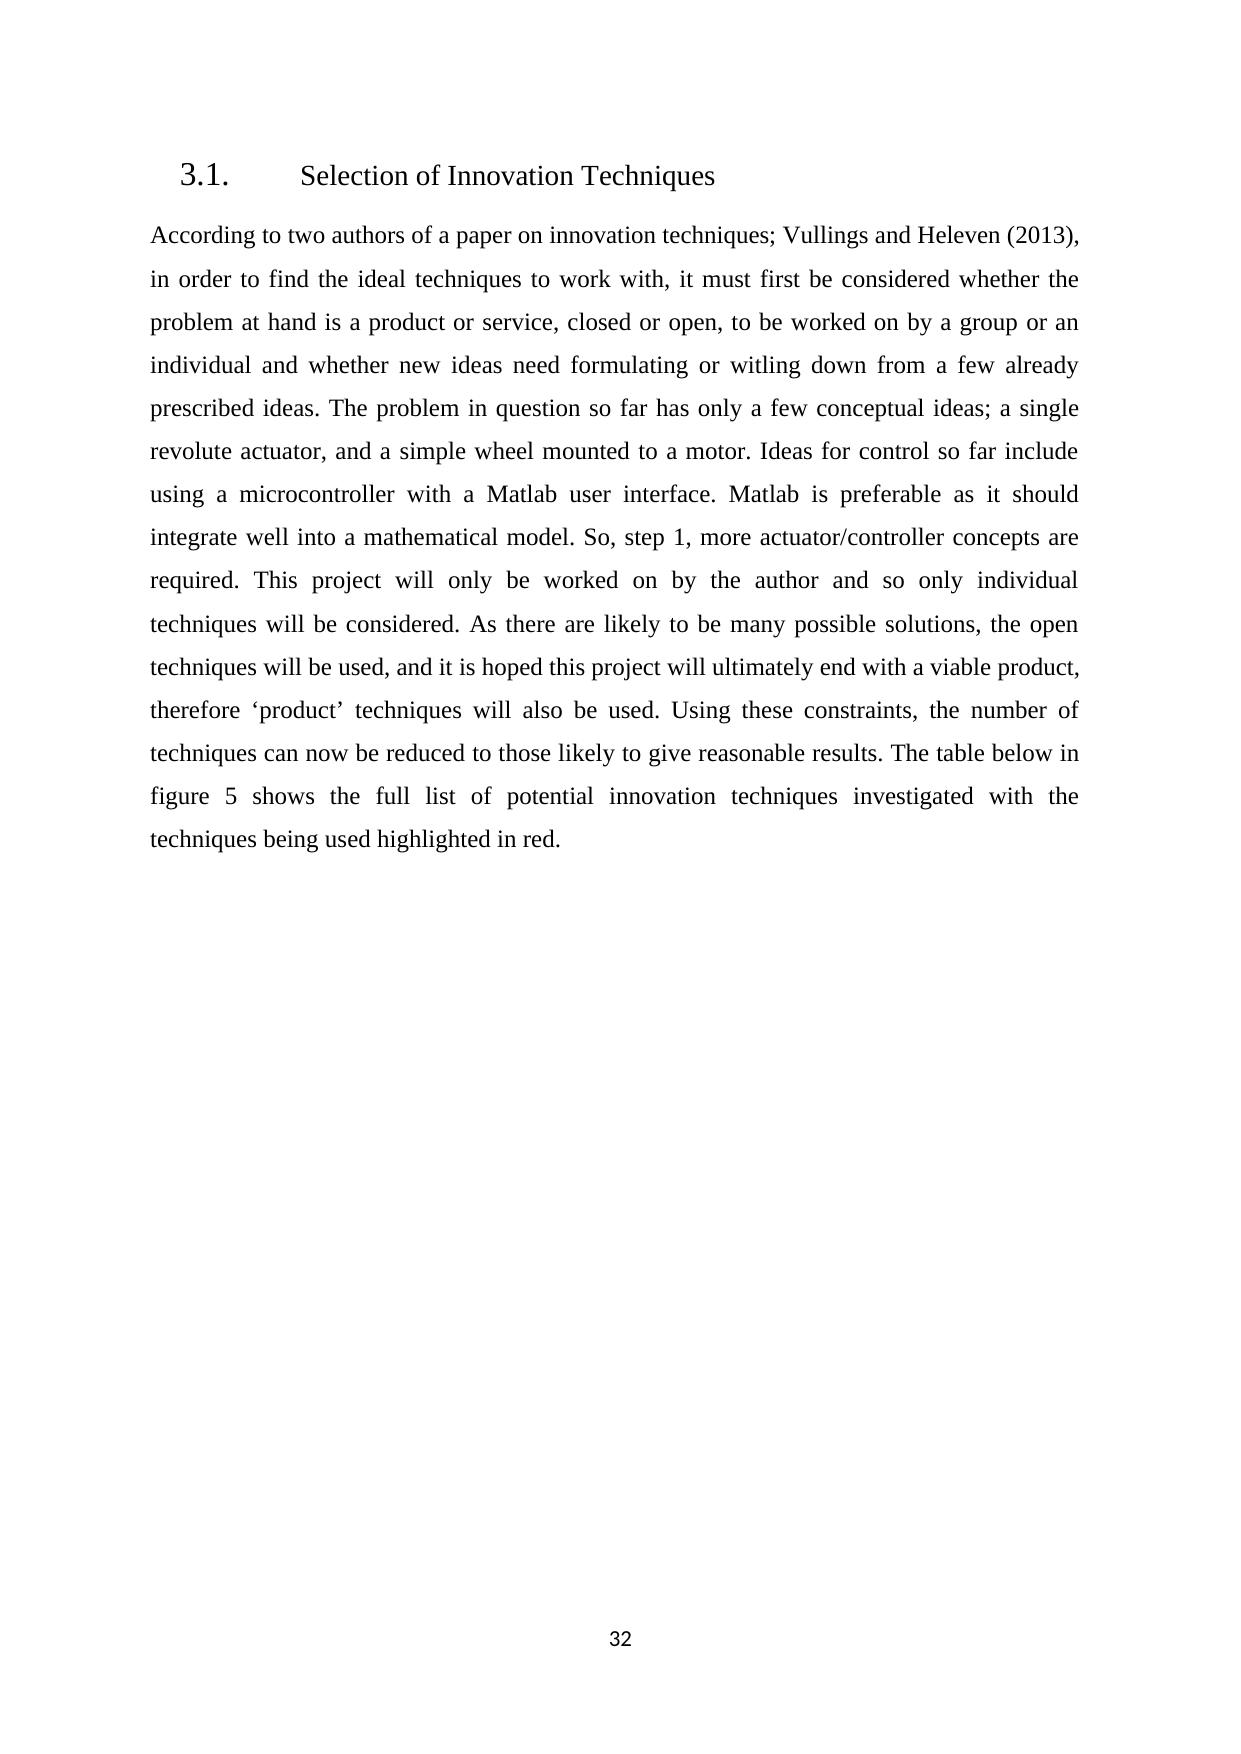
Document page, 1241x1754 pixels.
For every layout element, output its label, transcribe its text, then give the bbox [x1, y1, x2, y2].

subtitle Selection of Innovation Techniques [179, 154, 1090, 192]
text According to two authors of a paper on innovation techniques; Vullings and Heleven (2013), in order to find the ideal techniques to work with, it must first be considered whether the problem at hand is a product or service, closed or open, to be worked on by a group or an individual and whether new ideas need formulating or witling down from a few already prescribed ideas. The problem in question so far has only a few conceptual ideas; a single revolute actuator, and a simple wheel mounted to a motor. Ideas for control so far include using a microcontroller with a Matlab user interface. Matlab is preferable as it should integrate well into a mathematical model. So, step 1, more actuator/controller concepts are required. This project will only be worked on by the author and so only individual techniques will be considered. As there are likely to be many possible solutions, the open techniques will be used, and it is hoped this project will ultimately end with a viable product, therefore ‘product’ techniques will also be used. Using these constraints, the number of techniques can now be reduced to those likely to give reasonable results. The table below in figure 5 shows the full list of potential innovation techniques investigated with the techniques being used highlighted in red. [150, 221, 1080, 853]
